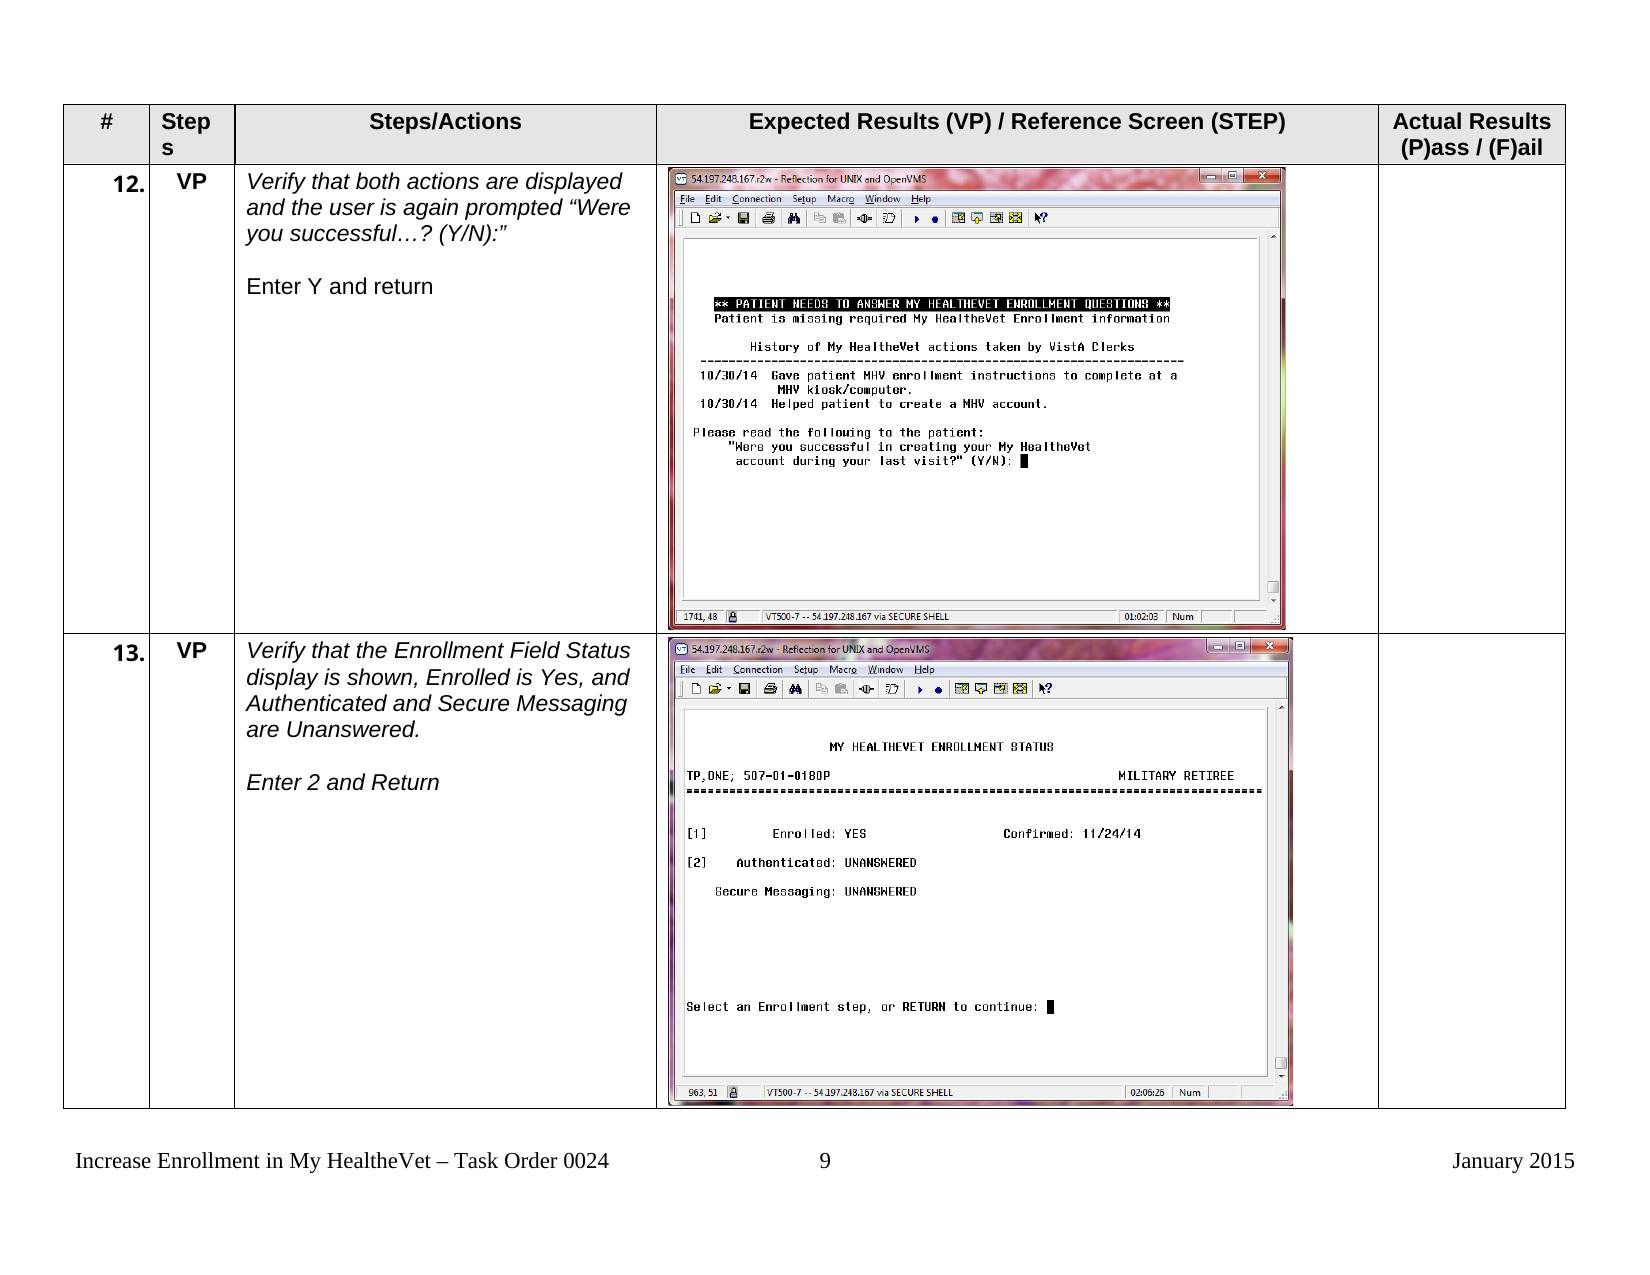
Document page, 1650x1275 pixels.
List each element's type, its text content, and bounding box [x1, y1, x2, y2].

table_cell [1379, 165, 1565, 633]
table_header Steps [150, 105, 234, 163]
table_cell [657, 634, 1378, 1108]
table_header Expected Results (VP) / Reference Screen (STEP) [657, 105, 1378, 163]
table_cell [1379, 634, 1565, 1108]
table_header Steps/Actions [236, 105, 656, 163]
table_cell [64, 634, 149, 1108]
table_cell Verify that the Enrollment Field Status display is shown, Enrolled is Yes, and Authenticated and Secure Messaging are Unanswered. Enter 2 and Return [235, 634, 656, 1108]
table_header Actual Results (P)ass / (F)ail [1379, 105, 1565, 163]
table_header # [64, 105, 149, 163]
table_cell [64, 165, 149, 633]
table_cell VP [150, 634, 234, 1108]
table_cell VP [150, 165, 234, 633]
picture [668, 637, 1294, 1106]
picture [668, 167, 1286, 630]
table_cell [657, 165, 1378, 633]
table_cell Verify that both actions are displayed and the user is again prompted “Were you successful…? (Y/N):” Enter Y and return [235, 165, 656, 633]
